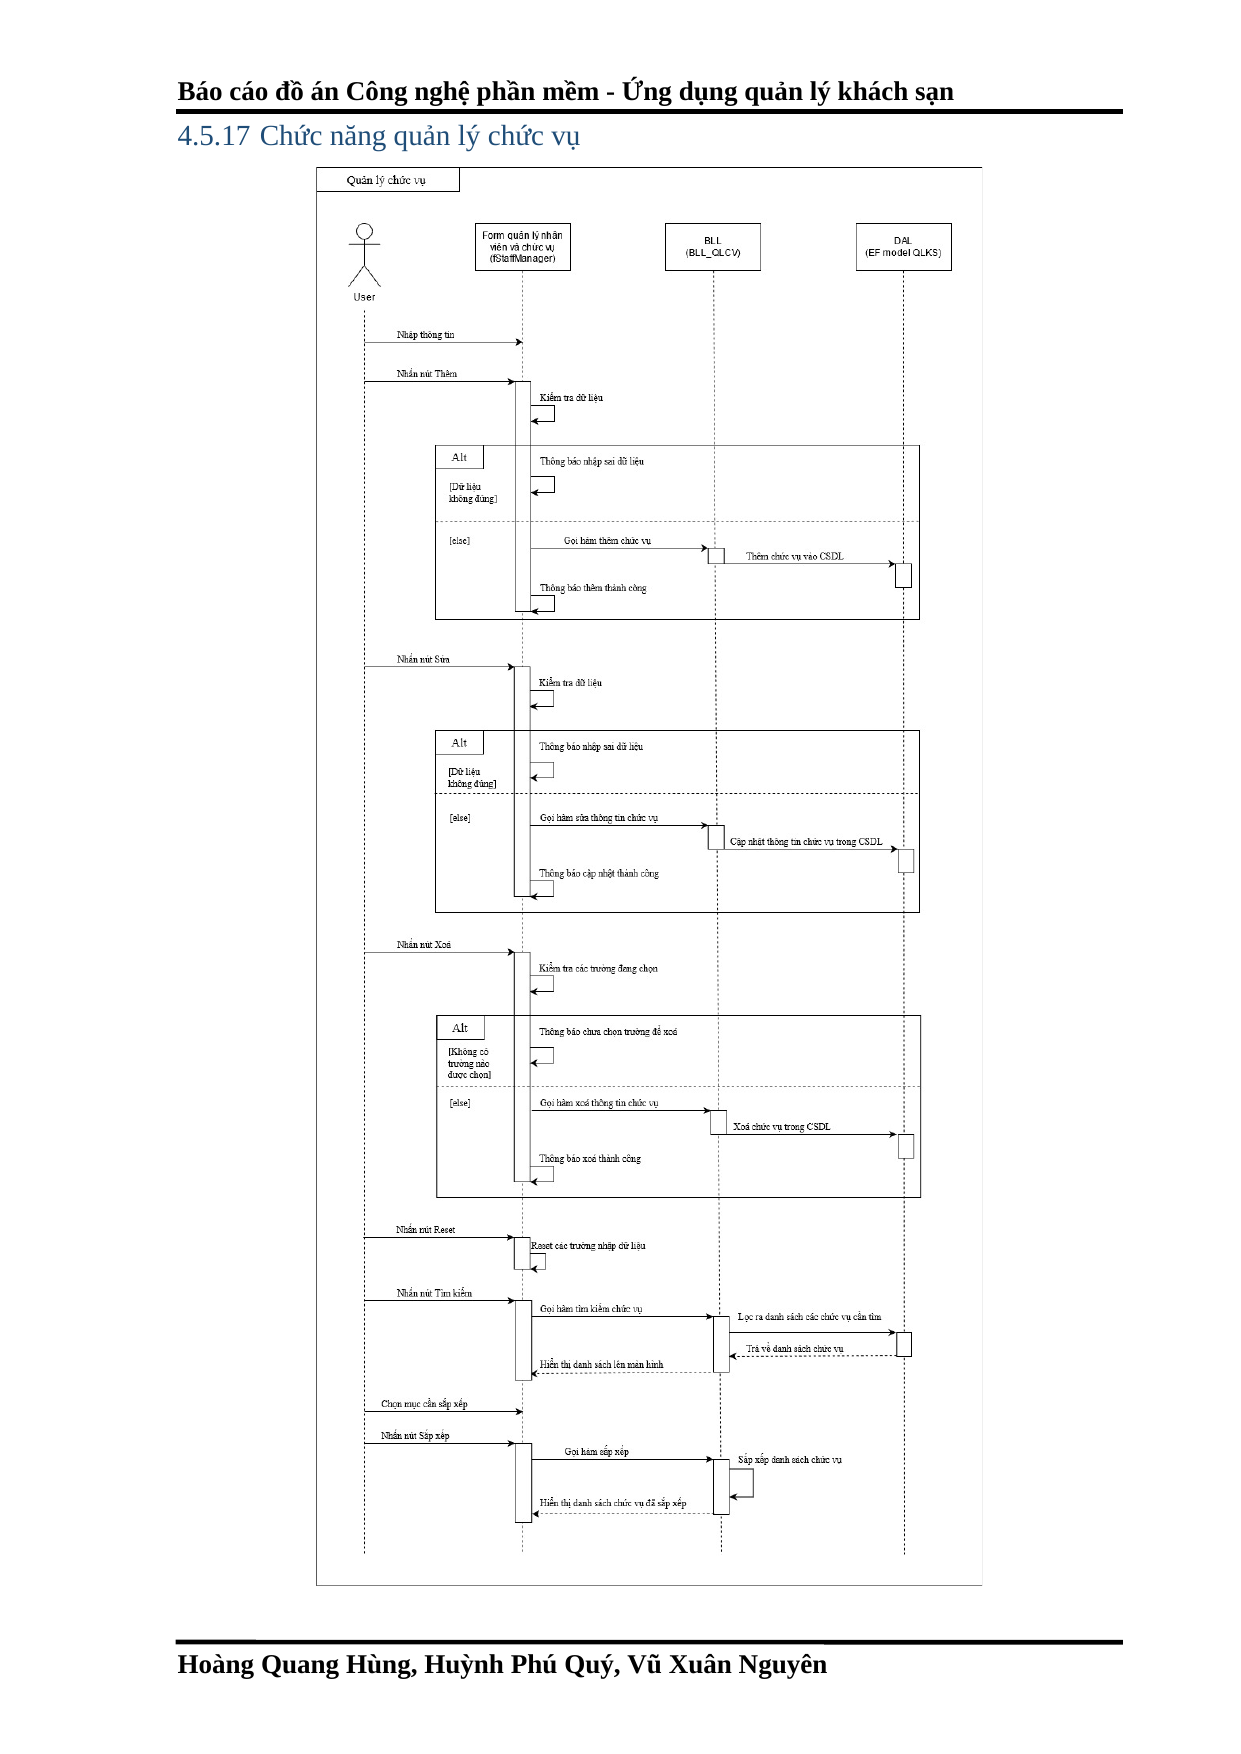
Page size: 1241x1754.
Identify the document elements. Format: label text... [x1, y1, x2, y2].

picture [316, 167, 983, 1586]
subtitle Chức năng quản lý chức vụ [177, 118, 1122, 152]
